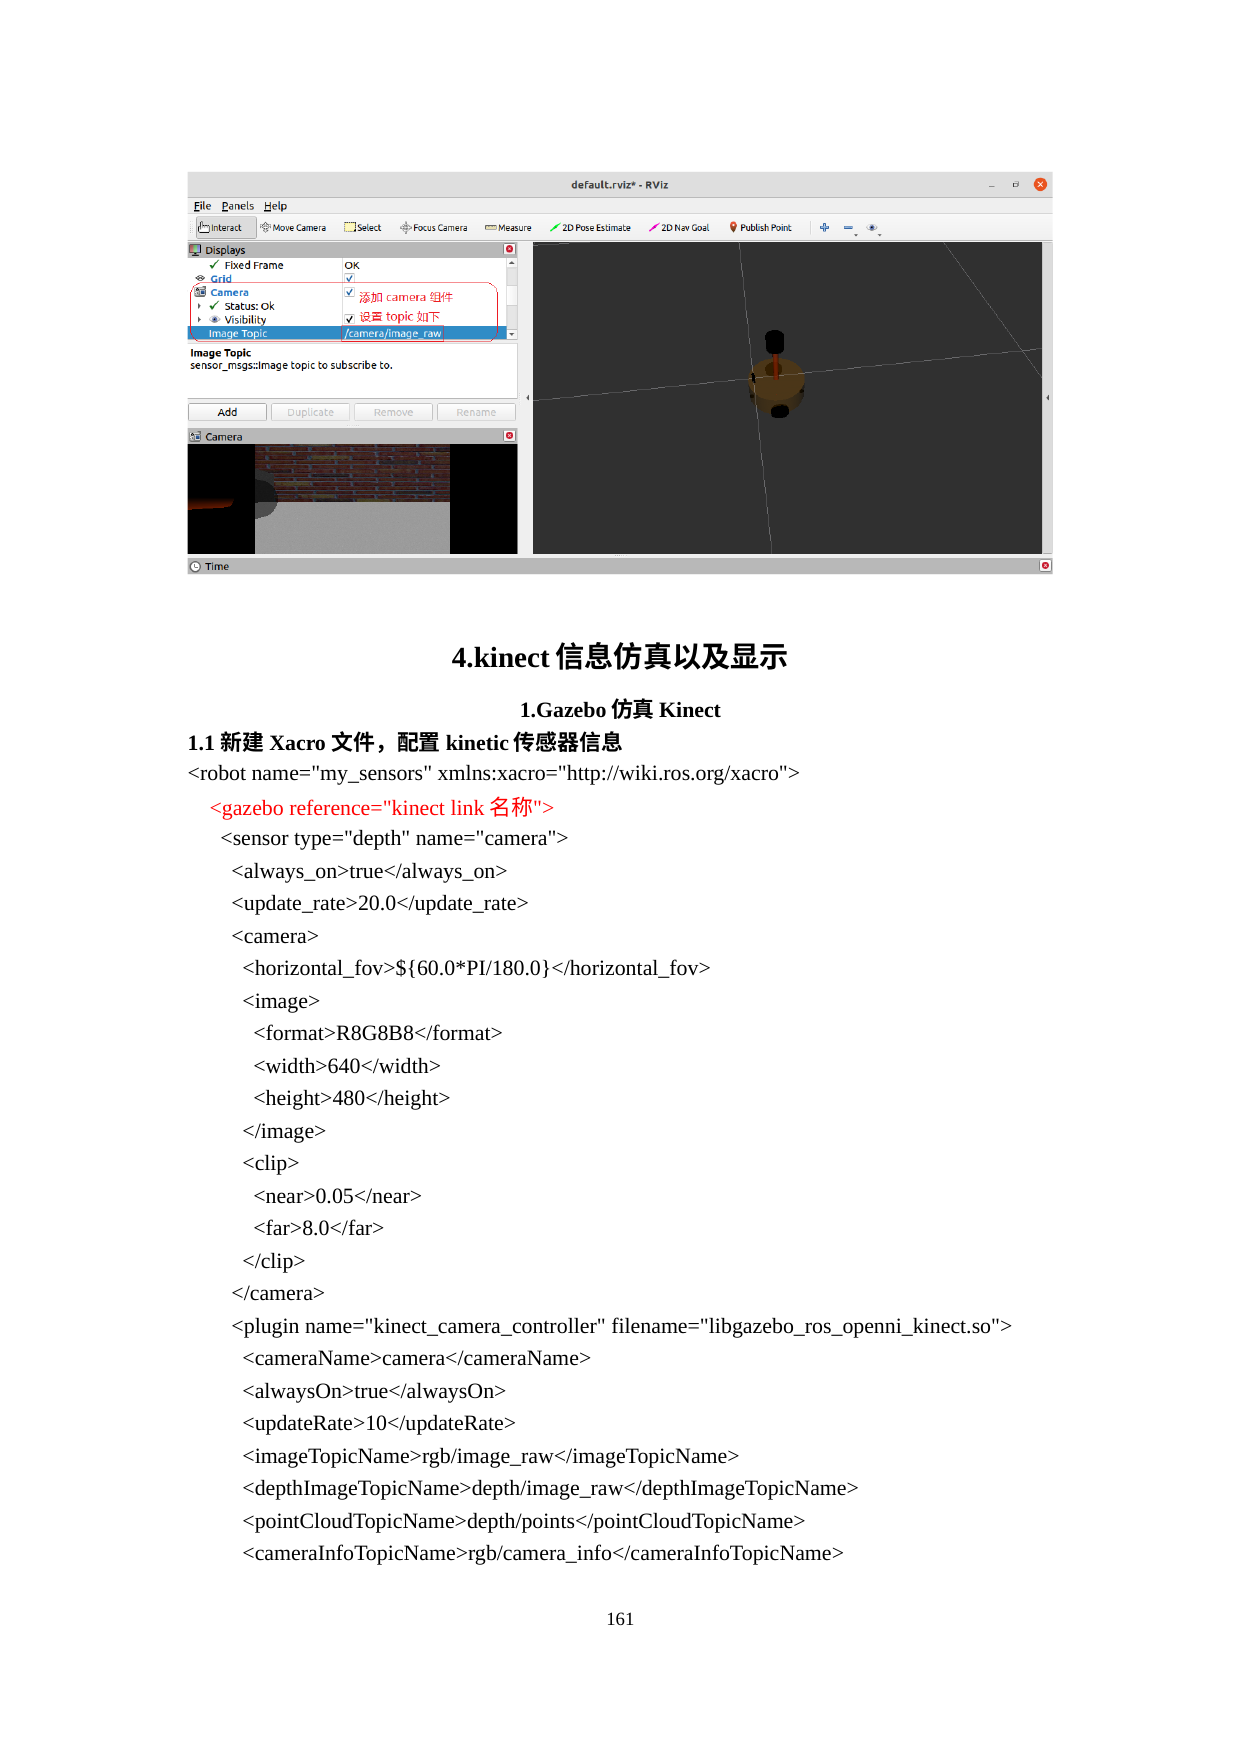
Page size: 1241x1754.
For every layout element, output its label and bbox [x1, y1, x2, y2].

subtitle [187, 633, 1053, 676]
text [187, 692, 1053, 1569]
picture [187, 171, 1053, 575]
